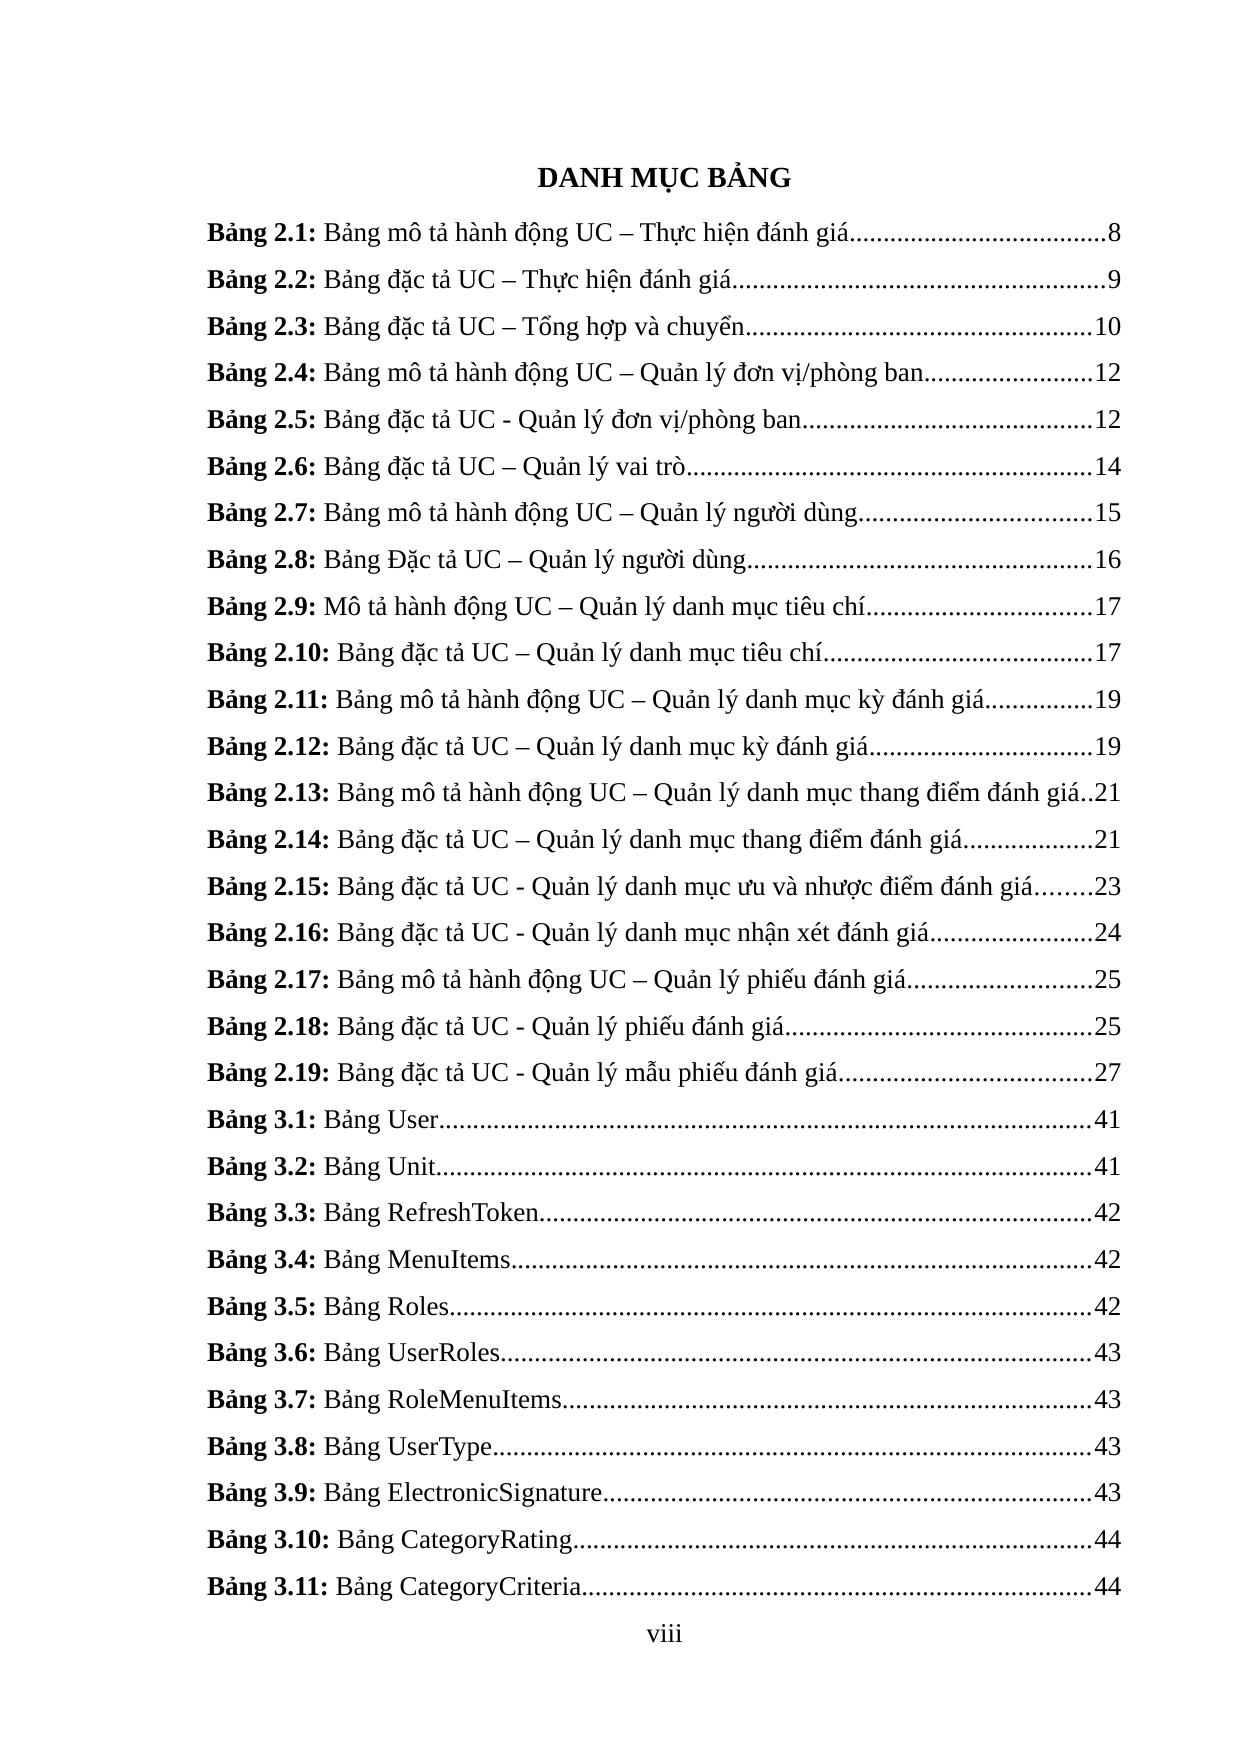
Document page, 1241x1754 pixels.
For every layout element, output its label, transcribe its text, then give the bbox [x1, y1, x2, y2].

text Bảng 2.12: Bảng đặc tả UC – Quản lý danh mục kỳ đánh giá 19 [207, 729, 1122, 761]
text Bảng 2.11: Bảng mô tả hành động UC – Quản lý danh mục kỳ đánh giá 19 [207, 683, 1122, 714]
text Bảng 2.6: Bảng đặc tả UC – Quản lý vai trò 14 [207, 449, 1122, 481]
text Bảng 3.5: Bảng Roles 42 [207, 1289, 1122, 1321]
text Bảng 2.1: Bảng mô tả hành động UC – Thực hiện đánh giá 8 [207, 216, 1122, 247]
text Bảng 2.15: Bảng đặc tả UC - Quản lý danh mục ưu và nhược điểm đánh giá 23 [207, 869, 1122, 901]
text Bảng 3.11: Bảng CategoryCriteria 44 [207, 1569, 1122, 1601]
text Bảng 3.8: Bảng UserType 43 [207, 1429, 1122, 1461]
text Bảng 2.13: Bảng mô tả hành động UC – Quản lý danh mục thang điểm đánh giá 21 [207, 776, 1122, 807]
text Bảng 3.7: Bảng RoleMenuItems 43 [207, 1383, 1122, 1414]
text Bảng 2.3: Bảng đặc tả UC – Tổng hợp và chuyển 10 [207, 309, 1122, 341]
text Bảng 2.8: Bảng Đặc tả UC – Quản lý người dùng 16 [207, 543, 1122, 574]
text Bảng 3.1: Bảng User 41 [207, 1103, 1122, 1134]
title DANH MỤC BẢNG [207, 160, 1122, 194]
text Bảng 3.2: Bảng Unit 41 [207, 1149, 1122, 1181]
text Bảng 2.2: Bảng đặc tả UC – Thực hiện đánh giá 9 [207, 263, 1122, 294]
text Bảng 3.3: Bảng RefreshToken 42 [207, 1196, 1122, 1227]
text Bảng 3.10: Bảng CategoryRating 44 [207, 1523, 1122, 1554]
text Bảng 2.14: Bảng đặc tả UC – Quản lý danh mục thang điểm đánh giá 21 [207, 823, 1122, 854]
text Bảng 2.17: Bảng mô tả hành động UC – Quản lý phiếu đánh giá 25 [207, 963, 1122, 994]
text Bảng 3.6: Bảng UserRoles 43 [207, 1336, 1122, 1367]
text Bảng 2.18: Bảng đặc tả UC - Quản lý phiếu đánh giá 25 [207, 1009, 1122, 1041]
text Bảng 3.4: Bảng MenuItems 42 [207, 1243, 1122, 1274]
text Bảng 2.9: Mô tả hành động UC – Quản lý danh mục tiêu chí 17 [207, 589, 1122, 621]
text Bảng 2.5: Bảng đặc tả UC - Quản lý đơn vị/phòng ban 12 [207, 403, 1122, 434]
text Bảng 3.9: Bảng ElectronicSignature 43 [207, 1476, 1122, 1507]
text Bảng 2.19: Bảng đặc tả UC - Quản lý mẫu phiếu đánh giá 27 [207, 1056, 1122, 1087]
text Bảng 2.16: Bảng đặc tả UC - Quản lý danh mục nhận xét đánh giá 24 [207, 916, 1122, 947]
text Bảng 2.7: Bảng mô tả hành động UC – Quản lý người dùng 15 [207, 496, 1122, 527]
text Bảng 2.4: Bảng mô tả hành động UC – Quản lý đơn vị/phòng ban 12 [207, 356, 1122, 387]
text Bảng 2.10: Bảng đặc tả UC – Quản lý danh mục tiêu chí 17 [207, 636, 1122, 667]
